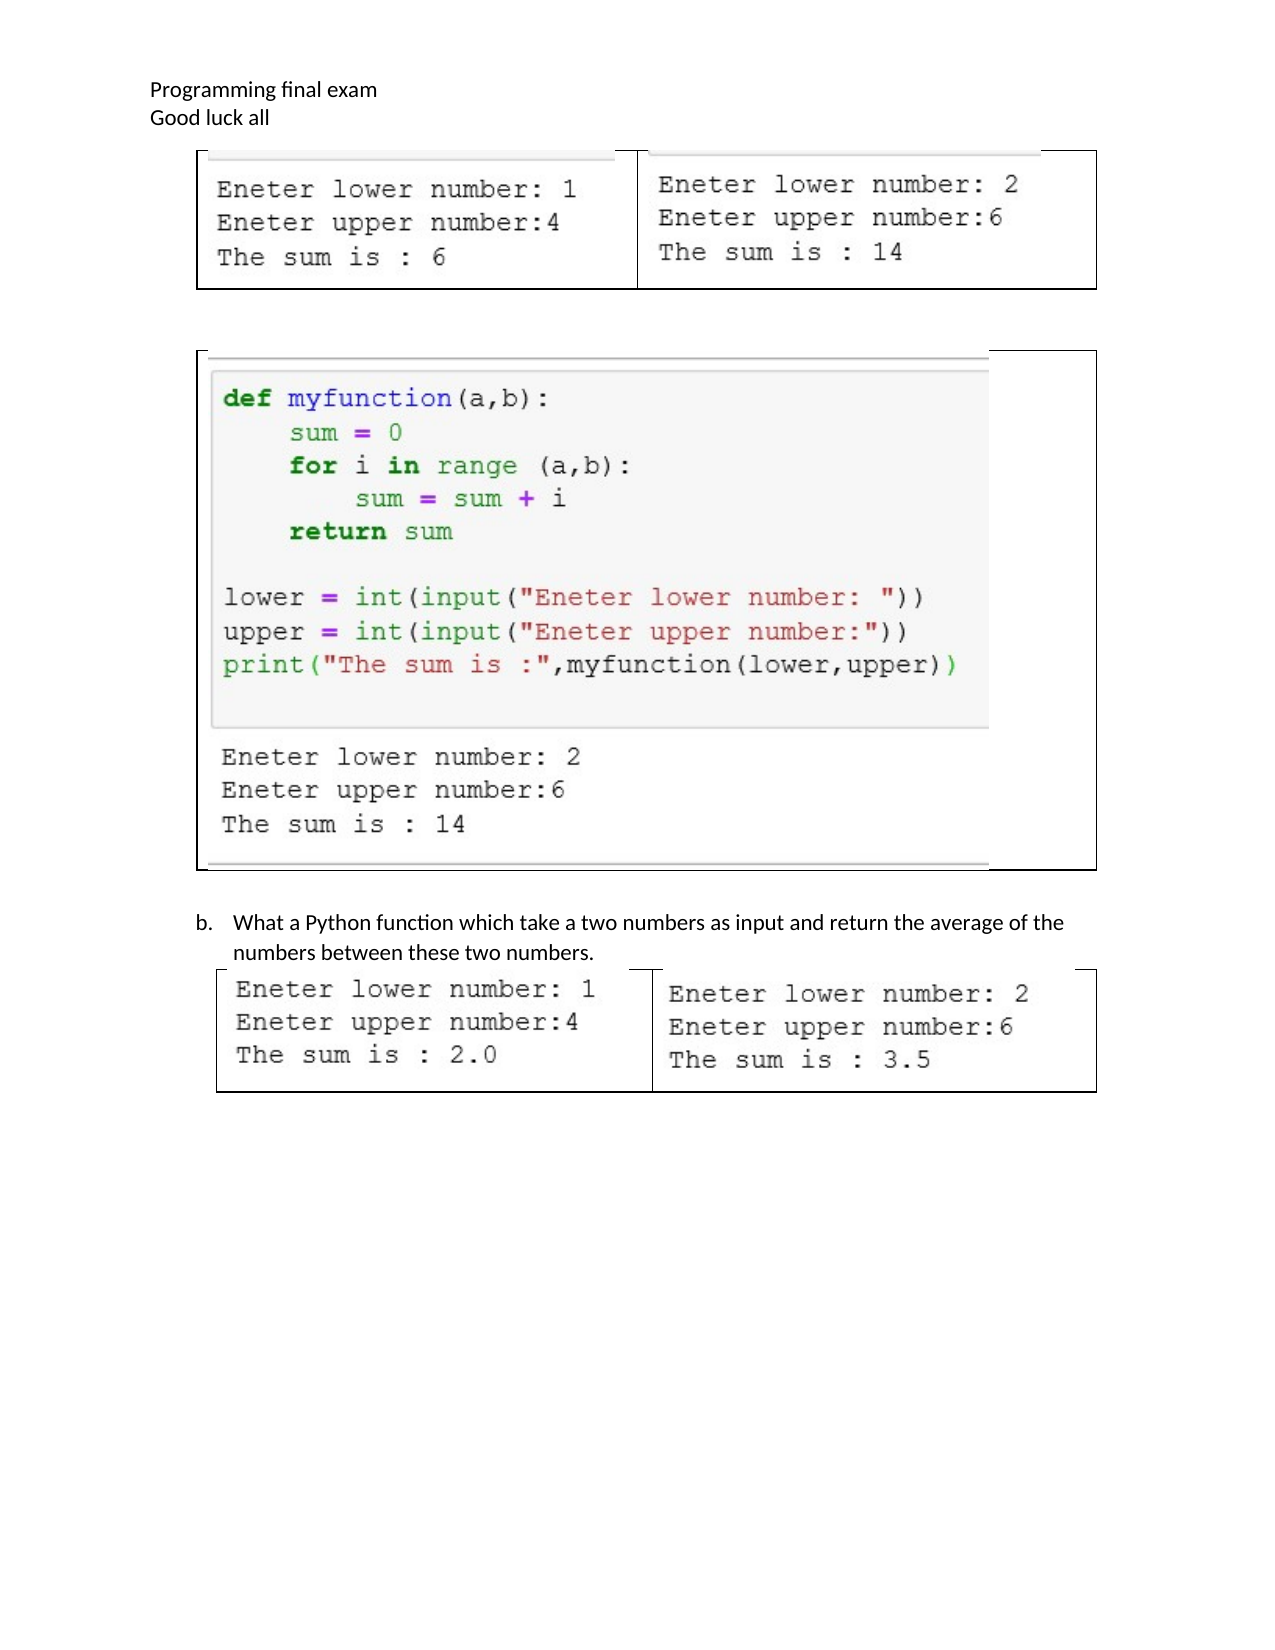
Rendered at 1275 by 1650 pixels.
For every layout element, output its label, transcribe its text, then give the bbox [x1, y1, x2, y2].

list What a Python function which take a two numbers as input and return the average of the numbers between these two numbers. [195, 908, 1125, 966]
picture [208, 150, 615, 286]
picture [227, 969, 629, 1088]
picture [663, 969, 1075, 1090]
picture [648, 150, 1041, 287]
picture [208, 350, 989, 870]
